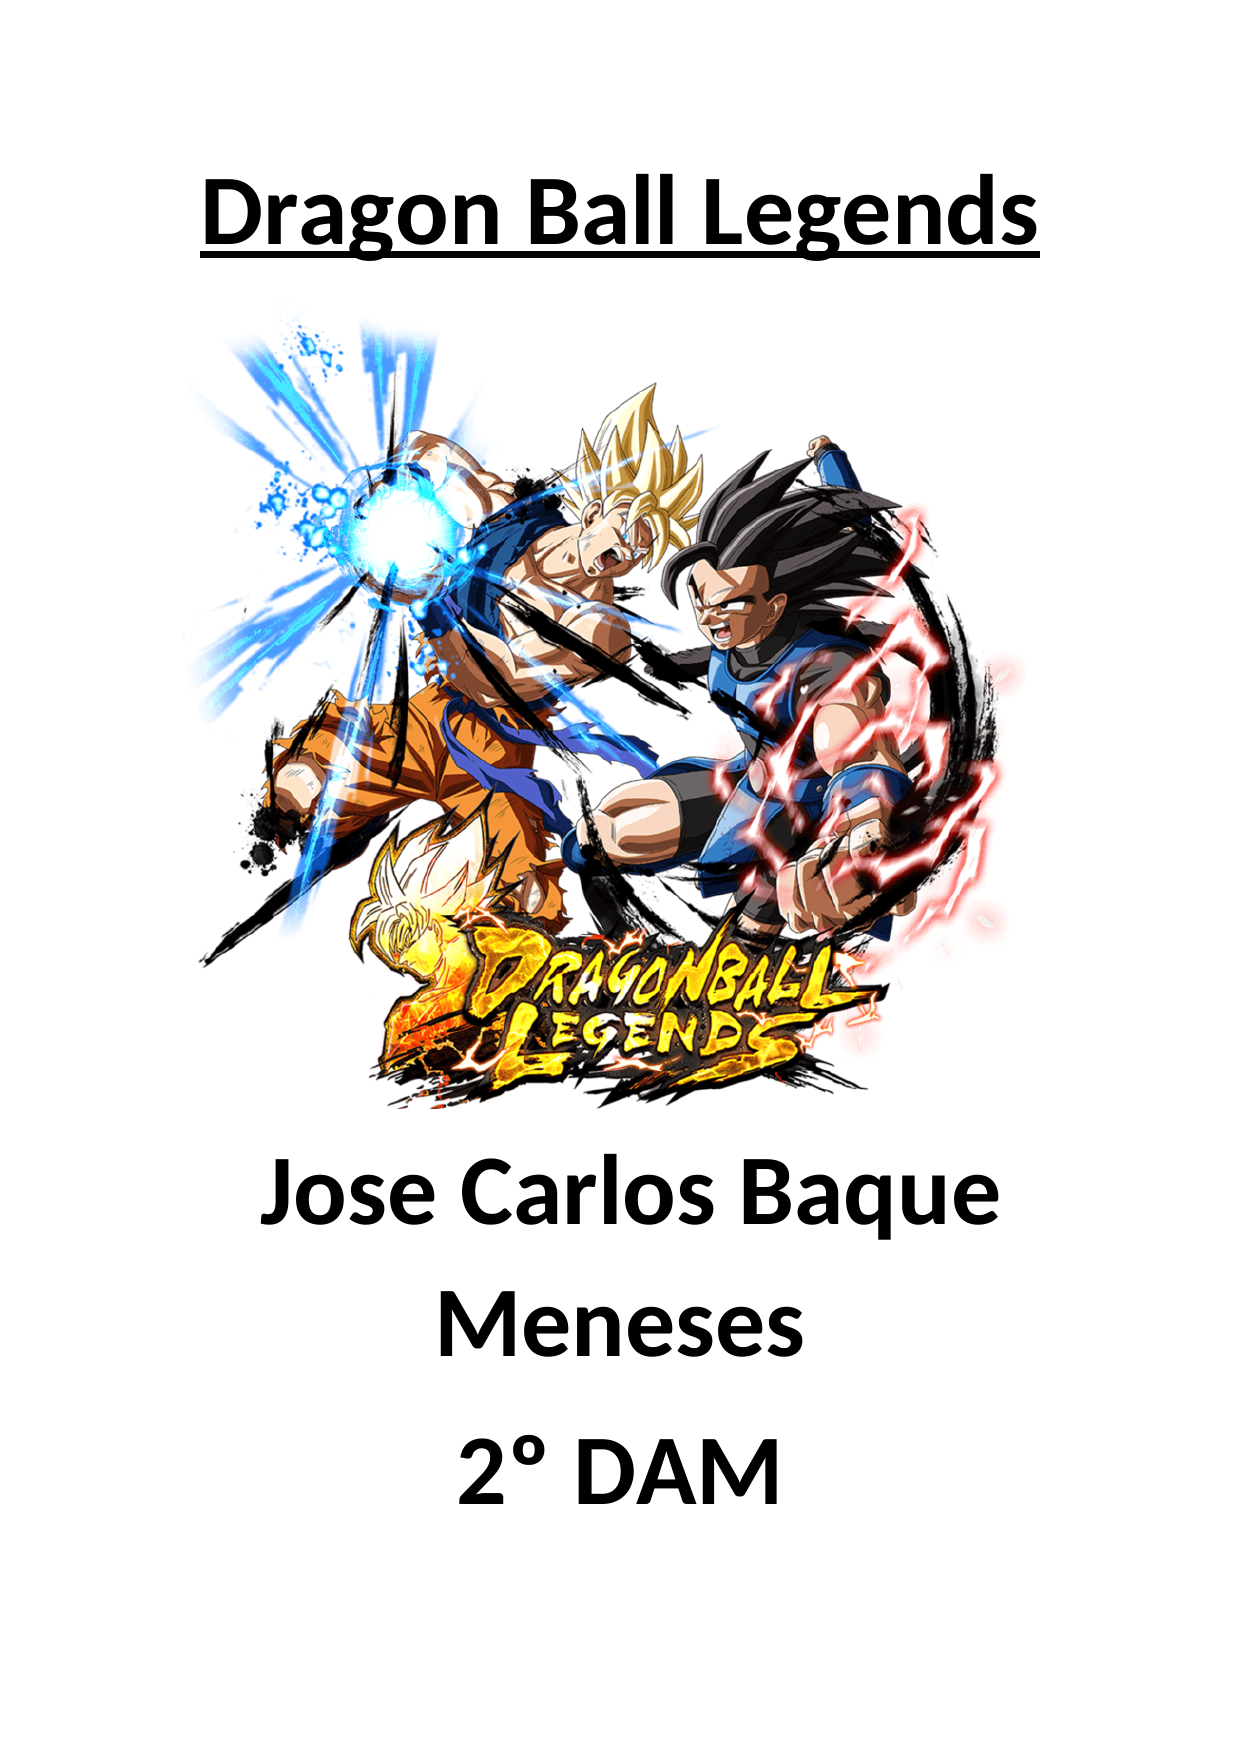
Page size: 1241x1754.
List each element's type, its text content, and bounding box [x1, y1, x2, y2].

text Dragon Ball Legends [177, 148, 1063, 270]
text Jose Carlos Baque Meneses [177, 1127, 1063, 1381]
picture [177, 296, 1063, 1109]
text 2º DAM [177, 1408, 1063, 1530]
